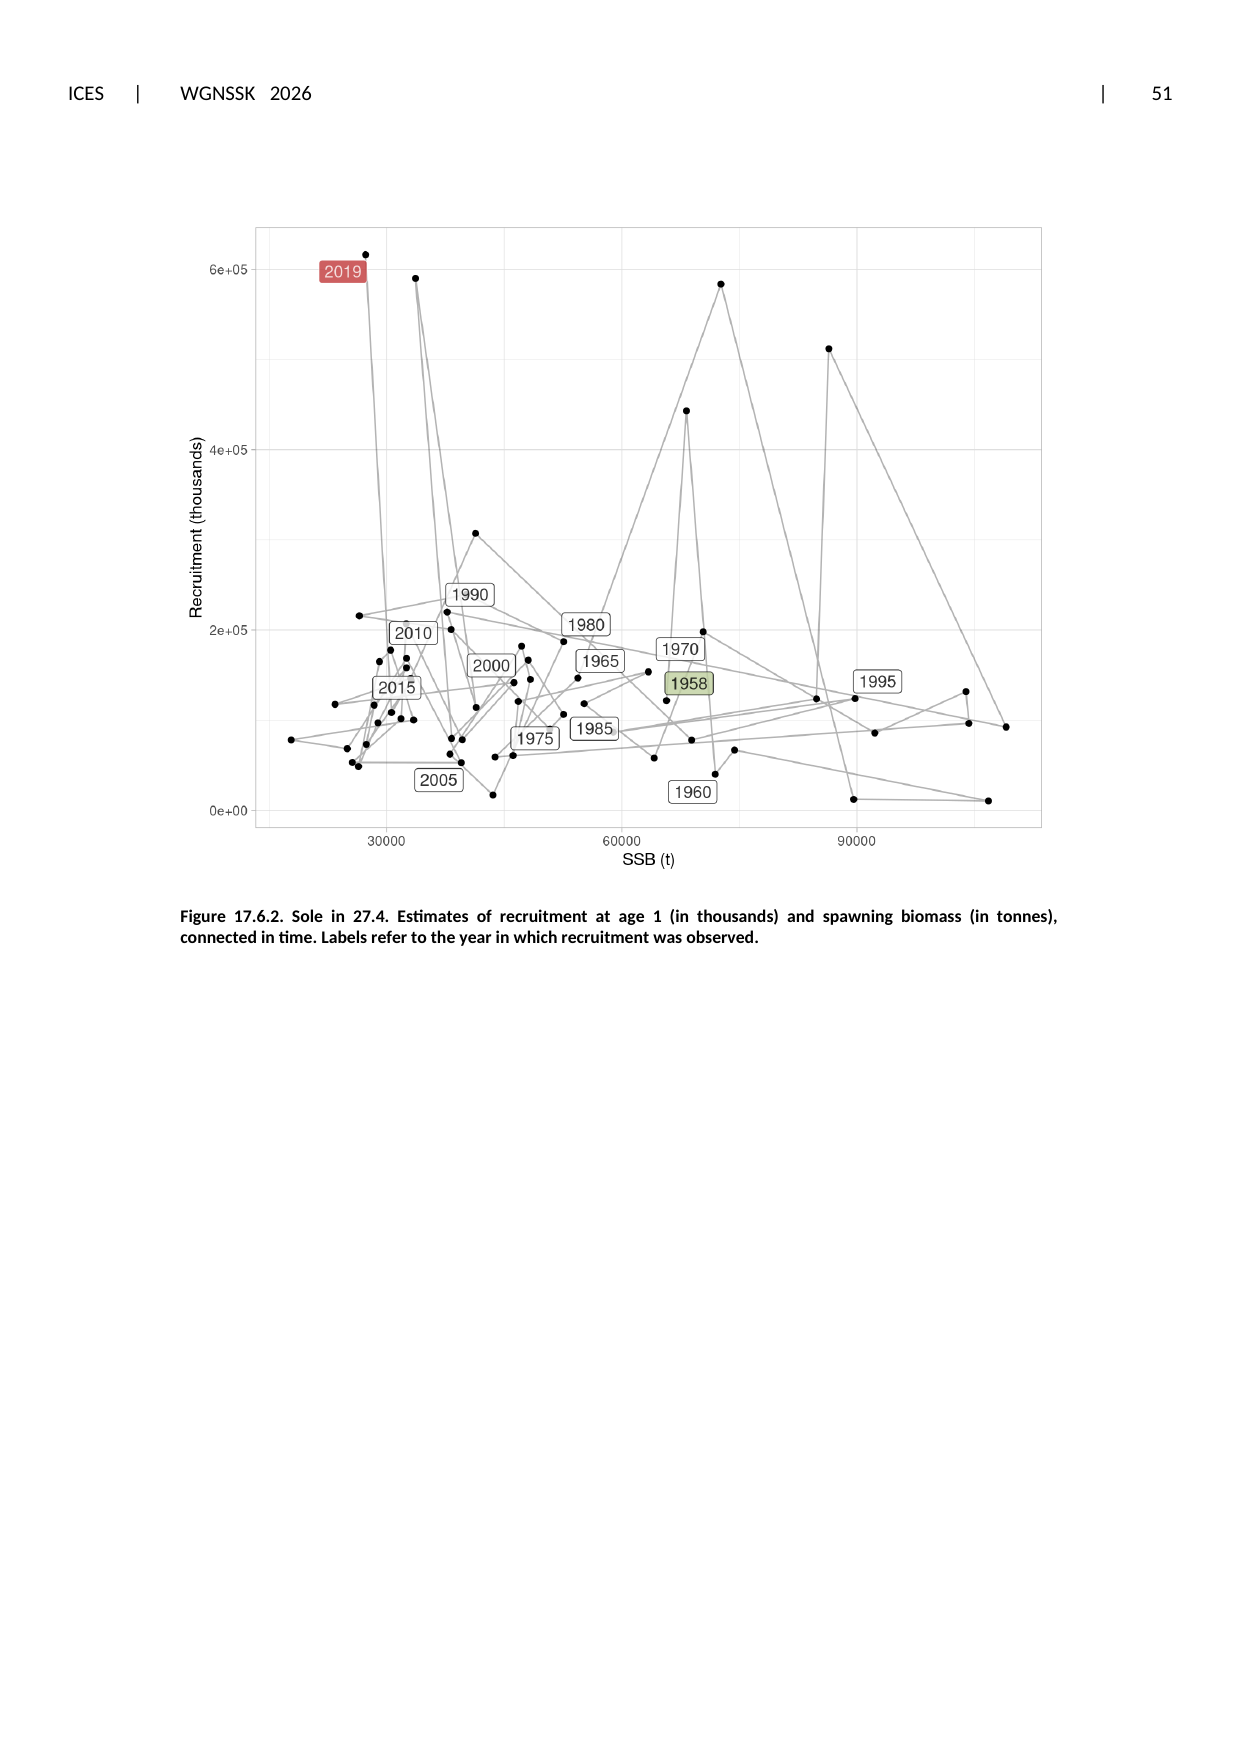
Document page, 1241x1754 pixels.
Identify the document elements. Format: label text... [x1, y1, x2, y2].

text Figure 17.6.2. Sole in 27.4. Estimates of recruitment at age 1 (in thousands) and spawning biomass (in tonnes), connected in time. Labels refer to the year in which recruitment was observed. [180, 905, 1060, 948]
picture [180, 218, 1060, 878]
